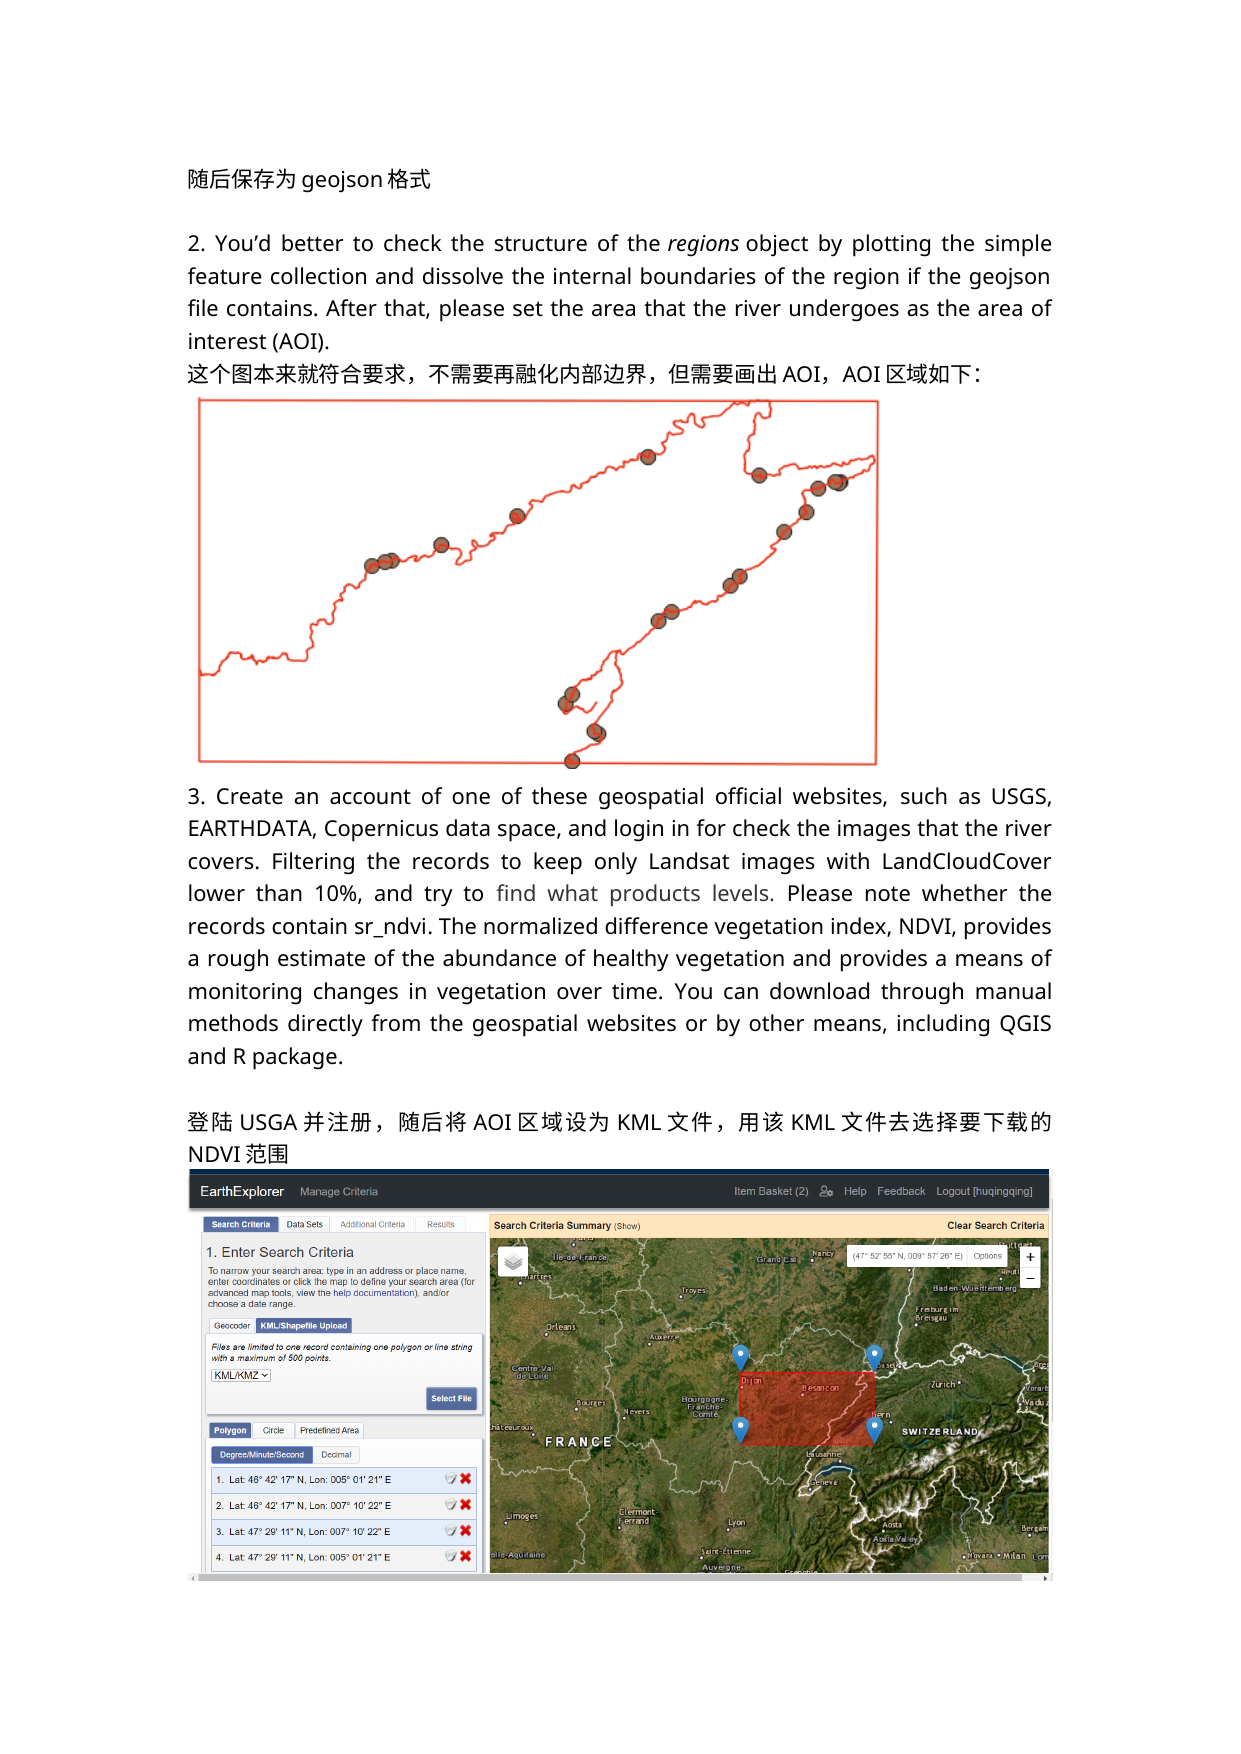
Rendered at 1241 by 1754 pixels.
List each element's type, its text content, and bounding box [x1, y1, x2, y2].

text 2. You’d better to check the structure of the regions object by plotting the simple feature collection and dissolve the internal boundaries of the region if the geojson file contains. After that, please set the area that the river undergoes as the area of interest (AOI). [187, 227, 1053, 273]
text 2. You’d better to check the structure of the regions object by plotting the simple feature collection and dissolve the internal boundaries of the region if the geojson file contains. After that, please set the area that the river undergoes as the area of interest (AOI). [187, 306, 1053, 357]
picture [187, 389, 891, 769]
text 这个图本来就符合要求，不需要再融化内部边界，但需要画出AOI，AOI区域如下： [187, 357, 1053, 389]
text 3. Create an account of one of these geospatial official websites, such as USGS, EARTHDATA, Copernicus data space, and login in for check the images that the river covers. Filtering the records to keep only Landsat images with LandCloudCover lower than 10%, and try to find what products levels. Please note whether the records contain sr_ndvi. The normalized difference vegetation index, NDVI, provides a rough estimate of the abundance of healthy vegetation and provides a means of monitoring changes in vegetation over time. You can download through manual methods directly from the geospatial websites or by other means, including QGIS and R package. [187, 779, 1053, 1072]
text 登陆USGA并注册，随后将AOI区域设为KML文件，用该KML文件去选择要下载的NDVI范围 [187, 1104, 1053, 1169]
picture [187, 1169, 1053, 1581]
text 随后保存为geojson格式 [187, 162, 1053, 194]
